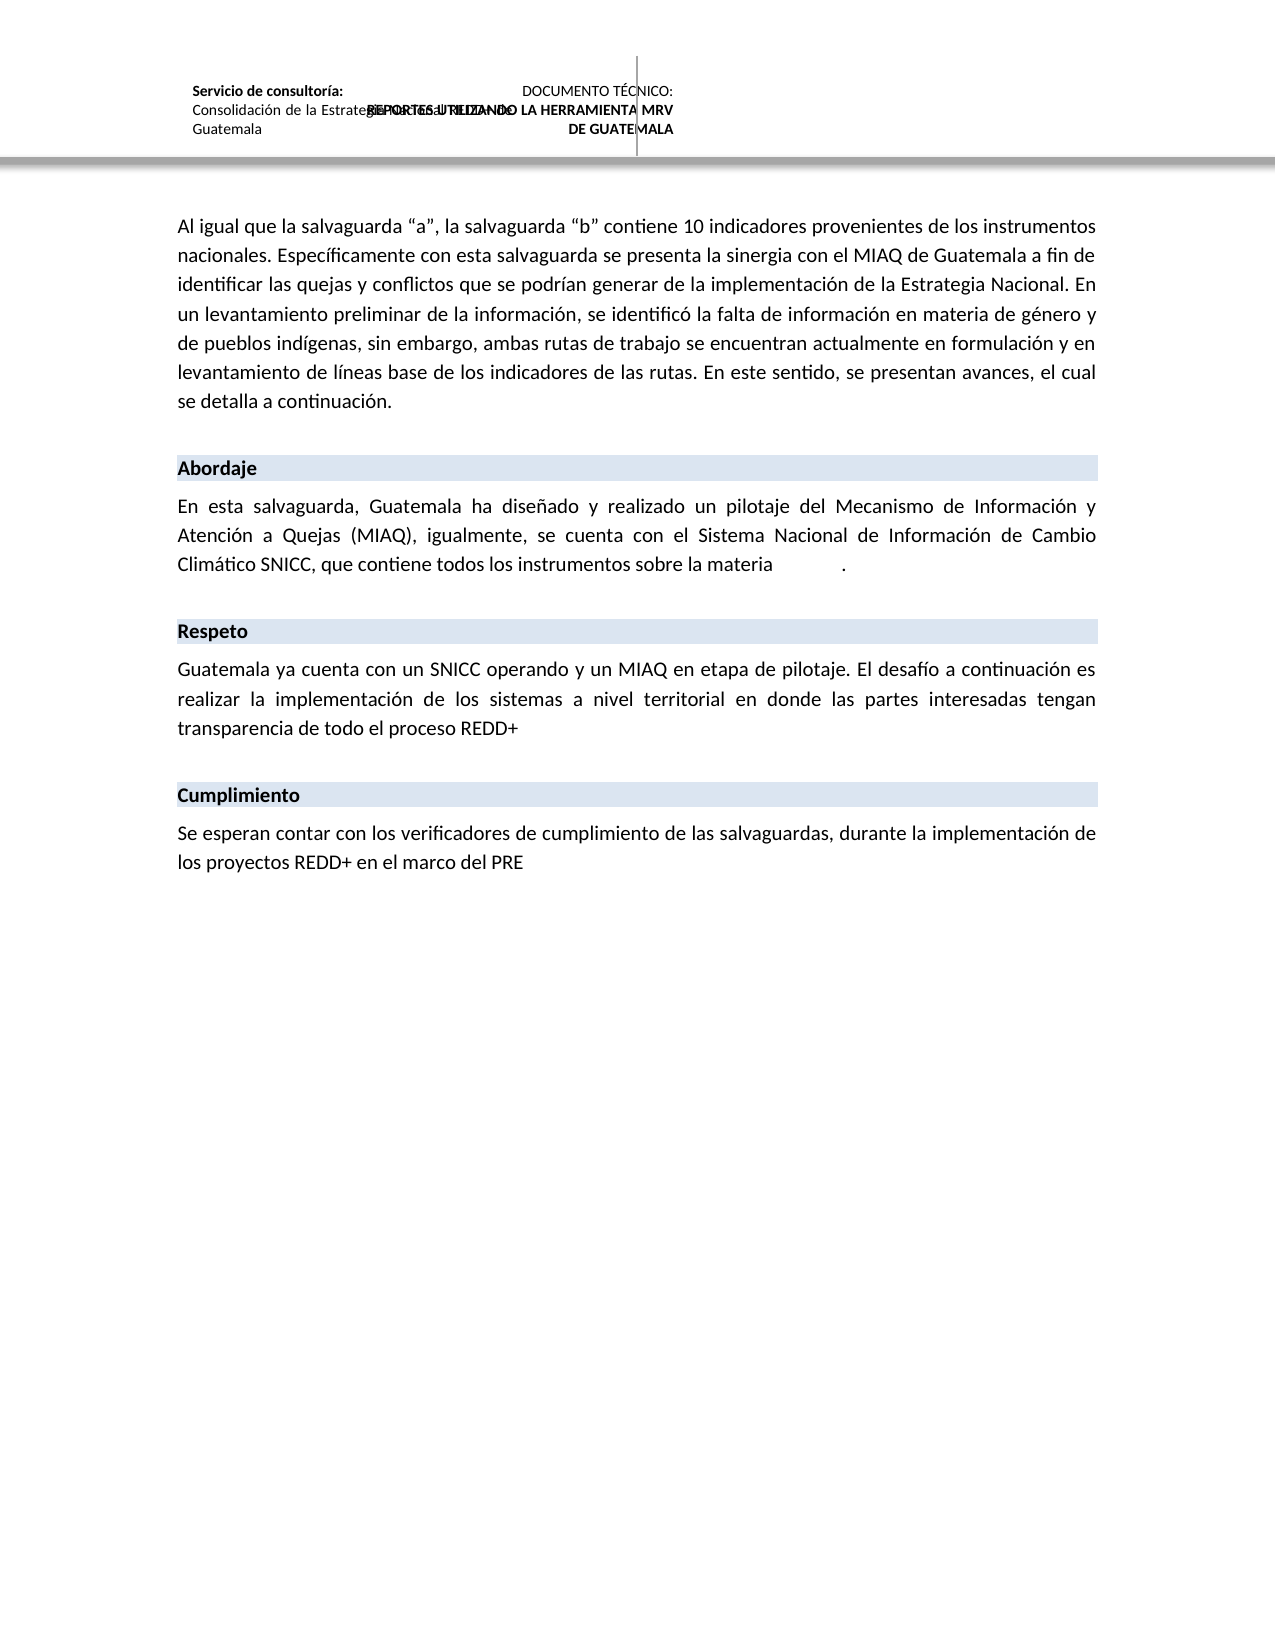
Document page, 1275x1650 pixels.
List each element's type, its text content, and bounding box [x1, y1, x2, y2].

text Abordaje [177, 455, 1098, 481]
text Se esperan contar con los verificadores de cumplimiento de las salvaguardas, durante la implementación de los proyectos REDD+ en el marco del PRE [177, 820, 1098, 874]
text En esta salvaguarda, Guatemala ha diseñado y realizado un pilotaje del Mecanismo de Información y Atención a Quejas (MIAQ), igualmente, se cuenta con el Sistema Nacional de Información de Cambio Climático SNICC, que contiene todos los instrumentos sobre la materia . [177, 493, 1098, 577]
text Cumplimiento [177, 782, 1098, 807]
text Guatemala ya cuenta con un SNICC operando y un MIAQ en etapa de pilotaje. El desafío a continuación es realizar la implementación de los sistemas a nivel territorial en donde las partes interesadas tengan transparencia de todo el proceso REDD+ [177, 657, 1098, 740]
text Al igual que la salvaguarda “a”, la salvaguarda “b” contiene 10 indicadores provenientes de los instrumentos nacionales. Específicamente con esta salvaguarda se presenta la sinergia con el MIAQ de Guatemala a fin de identificar las quejas y conflictos que se podrían generar de la implementación de la Estrategia Nacional. En un levantamiento preliminar de la información, se identificó la falta de información en materia de género y de pueblos indígenas, sin embargo, ambas rutas de trabajo se encuentran actualmente en formulación y en levantamiento de líneas base de los indicadores de las rutas. En este sentido, se presentan avances, el cual se detalla a continuación. [177, 213, 1098, 414]
text Respeto [177, 619, 1098, 644]
